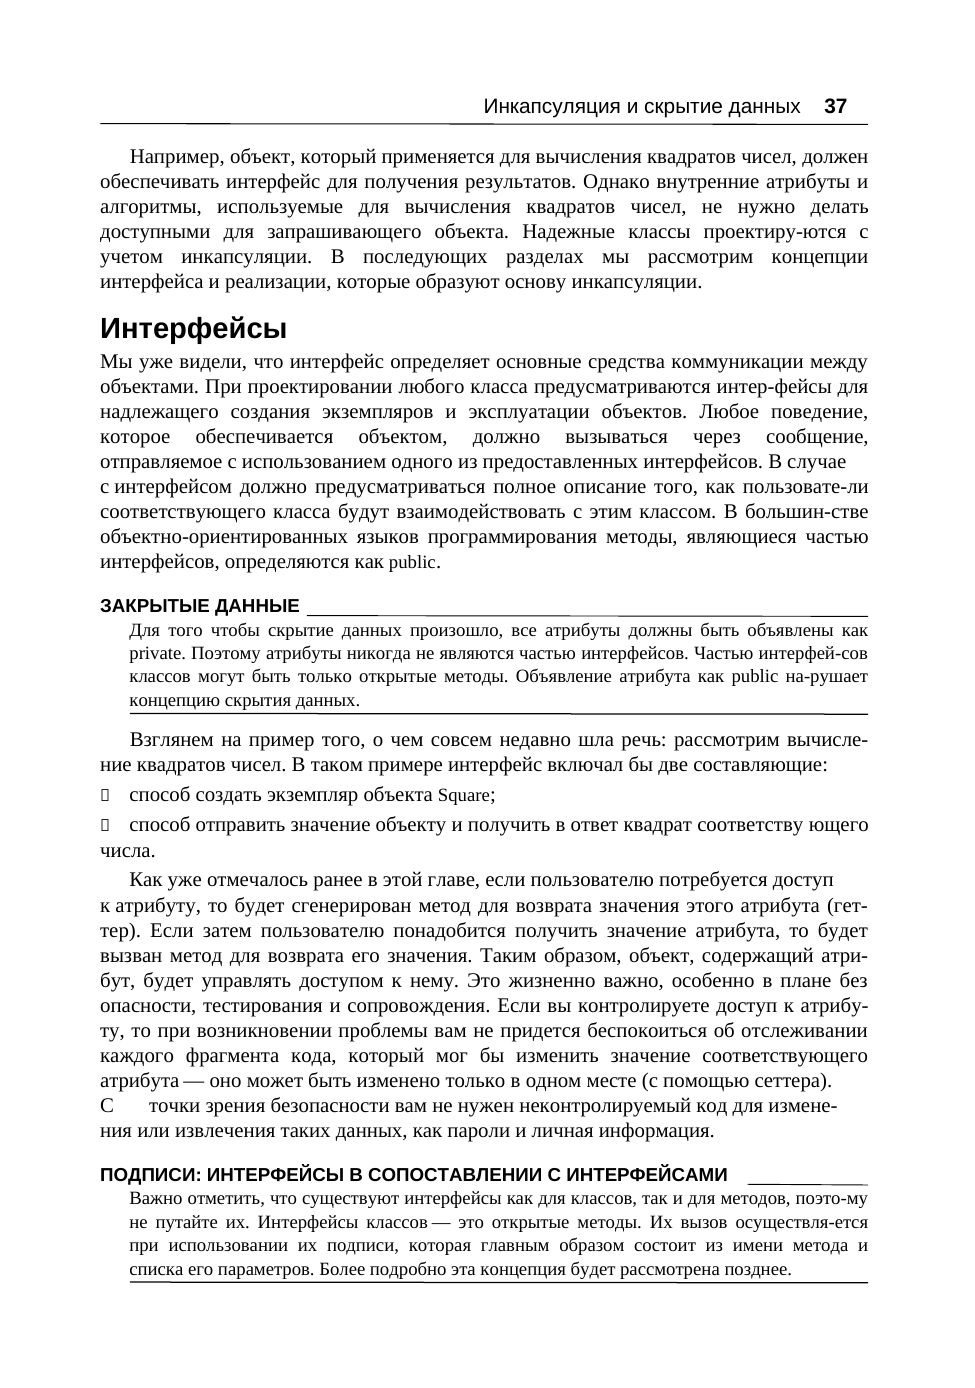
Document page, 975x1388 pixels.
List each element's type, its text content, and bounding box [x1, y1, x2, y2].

list способ создать экземпляр объекта Square; [100, 782, 869, 806]
text Как уже отмечалось ранее в этой главе, если пользователю потребуется доступ [129, 867, 869, 891]
text Например, объект, который применяется для вычисления квадратов чисел, должен обеспечивать интерфейс для получения результатов. Однако внутренние атрибуты и алгоритмы, используемые для вычисления квадратов чисел, не нужно делать доступными для запрашивающего объекта. Надежные классы проектиру-ются с учетом инкапсуляции. В последующих разделах мы рассмотрим концепции интерфейса и реализации, которые образуют основу инкапсуляции. [100, 144, 869, 293]
text ЗАКРЫТЫЕ ДАННЫЕ [100, 595, 869, 616]
text Мы уже видели, что интерфейс определяет основные средства коммуникации между объектами. При проектировании любого класса предусматриваются интер-фейсы для надлежащего создания экземпляров и эксплуатации объектов. Любое поведение, которое обеспечивается объектом, должно вызываться через сообщение, отправляемое с использованием одного из предоставленных интерфейсов. В случае [100, 349, 869, 473]
list атрибуту, то будет сгенерирован метод для возврата значения этого атрибута (гет-тер). Если затем пользователю понадобится получить значение атрибута, то будет вызван метод для возврата его значения. Таким образом, объект, содержащий атри-бут, будет управлять доступом к нему. Это жизненно важно, особенно в плане без­ опасности, тестирования и сопровождения. Если вы контролируете доступ к атрибу-ту, то при возникновении проблемы вам не придется беспокоиться об отслеживании каждого фрагмента кода, который мог бы изменить значение соответствующего атрибута — оно может быть изменено только в одном месте (с помощью сеттера). [100, 892, 869, 1092]
text Инкапсуляция и скрытие данных 37 [483, 94, 869, 118]
text Взглянем на пример того, о чем совсем недавно шла речь: рассмотрим вычисле-ние квадратов чисел. В таком примере интерфейс включал бы две составляющие: [100, 727, 869, 776]
list точки зрения безопасности вам не нужен неконтролируемый код для измене-ния или извлечения таких данных, как пароли и личная информация. [100, 1093, 869, 1142]
text Интерфейсы [100, 312, 869, 345]
text ПОДПИСИ: ИНТЕРФЕЙСЫ В СОПОСТАВЛЕНИИ С ИНТЕРФЕЙСАМИ [100, 1163, 869, 1185]
list интерфейсом должно предусматриваться полное описание того, как пользовате-ли соответствующего класса будут взаимодействовать с этим классом. В большин-стве объектно-ориентированных языков программирования методы, являющиеся частью интерфейсов, определяются как public. [100, 474, 869, 573]
text Для того чтобы скрытие данных произошло, все атрибуты должны быть объявлены как private. Поэтому атрибуты никогда не являются частью интерфейсов. Частью интерфей-сов классов могут быть только открытые методы. Объявление атрибута как public на-рушает концепцию скрытия данных. [129, 618, 869, 710]
text Важно отметить, что существуют интерфейсы как для классов, так и для методов, поэто-му не путайте их. Интерфейсы классов — это открытые методы. Их вызов осуществля-ется при использовании их подписи, которая главным образом состоит из имени метода и списка его параметров. Более подробно эта концепция будет рассмотрена позднее. [129, 1187, 869, 1279]
list способ отправить значение объекту и получить в ответ квадрат соответству­ ющего числа. [100, 812, 869, 862]
